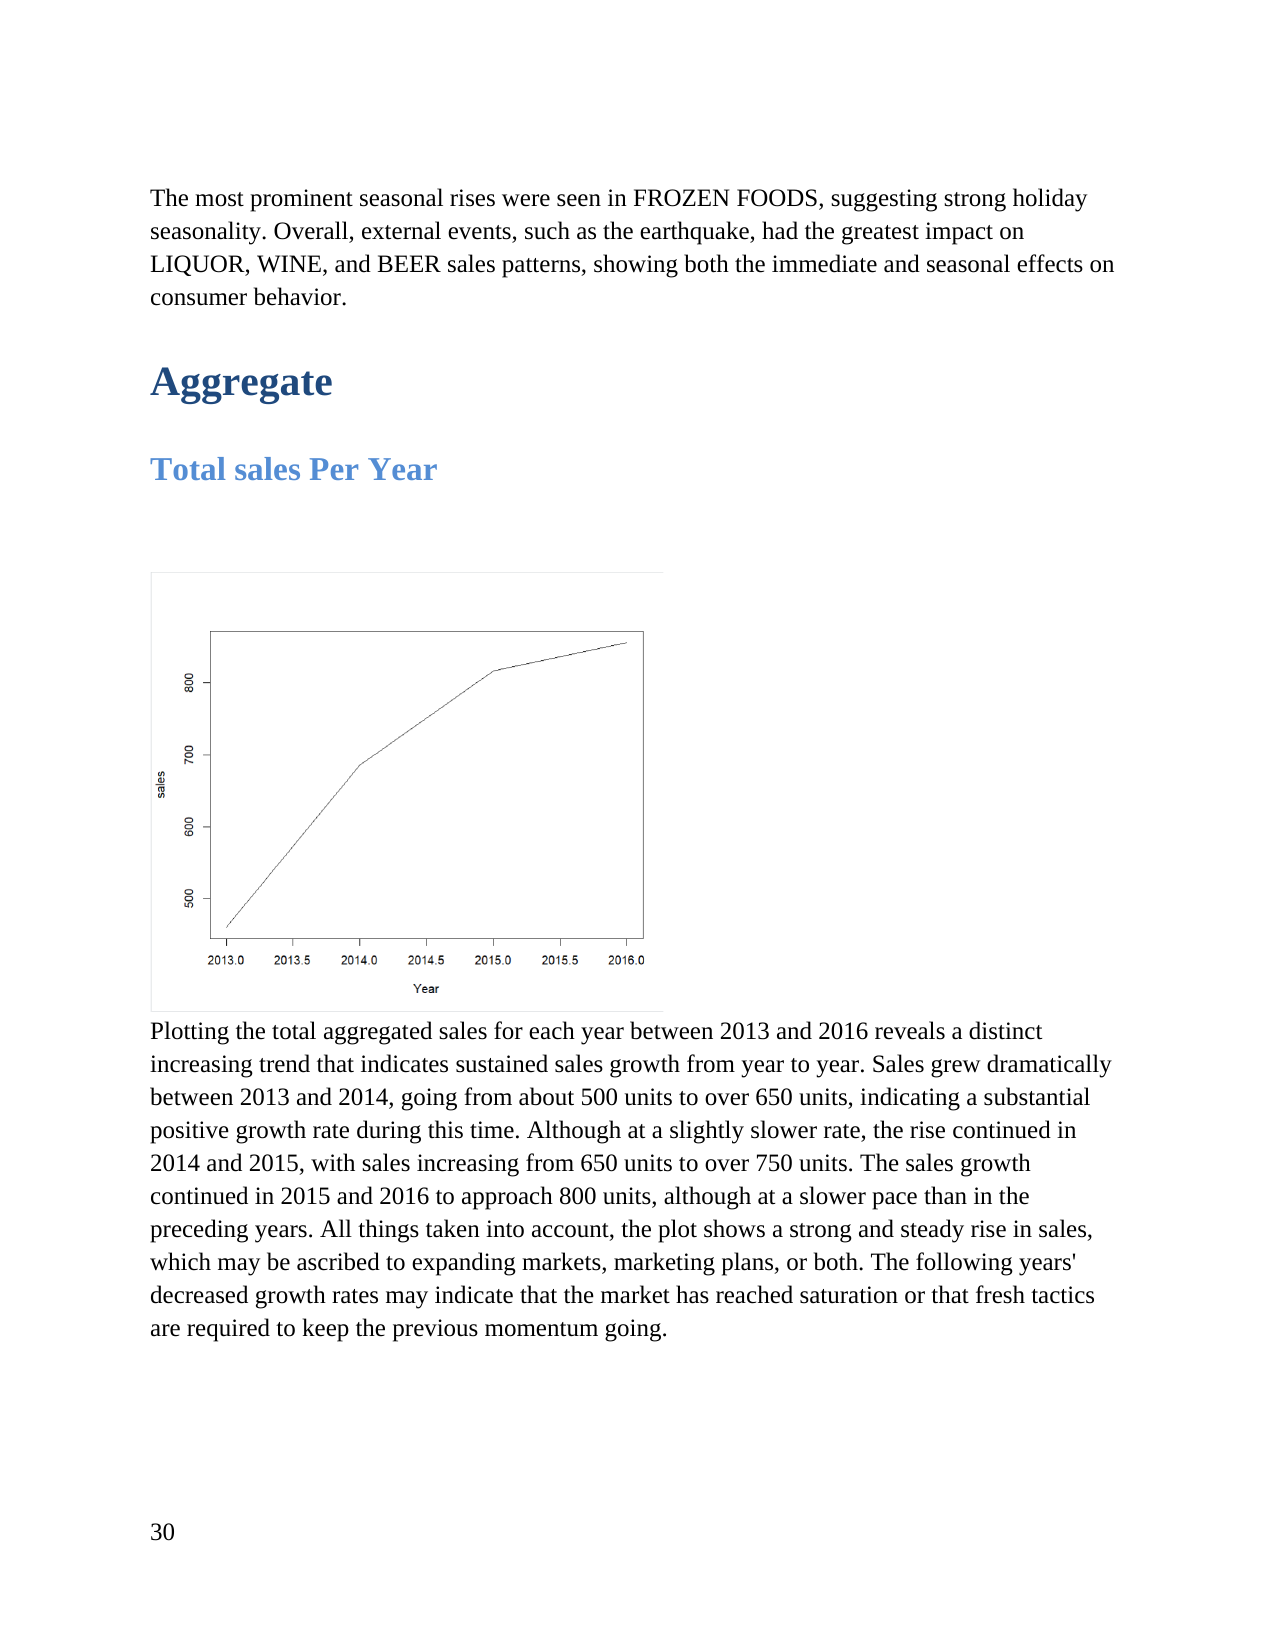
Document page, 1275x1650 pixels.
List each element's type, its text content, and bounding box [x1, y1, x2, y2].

subtitle Total sales Per Year [150, 449, 1125, 488]
text Plotting the total aggregated sales for each year between 2013 and 2016 reveals a distinct increasing trend that indicates sustained sales growth from year to year. Sales grew dramatically between 2013 and 2014, going from about 500 units to over 650 units, indicating a substantial positive growth rate during this time. Although at a slightly slower rate, the rise continued in 2014 and 2015, with sales increasing from 650 units to over 750 units. The sales growth continued in 2015 and 2016 to approach 800 units, although at a slower pace than in the preceding years. All things taken into account, the plot shows a strong and steady rise in sales, which may be ascribed to expanding markets, marketing plans, or both. The following years' decreased growth rates may indicate that the market has reached saturation or that fresh tactics are required to keep the previous momentum going. [150, 1016, 1125, 1342]
text The most prominent seasonal rises were seen in FROZEN FOODS, suggesting strong holiday seasonality. Overall, external events, such as the earthquake, had the greatest impact on LIQUOR, WINE, and BEER sales patterns, showing both the immediate and seasonal effects on consumer behavior. [150, 183, 1125, 311]
picture [150, 572, 664, 1012]
subtitle Aggregate [150, 357, 1125, 405]
